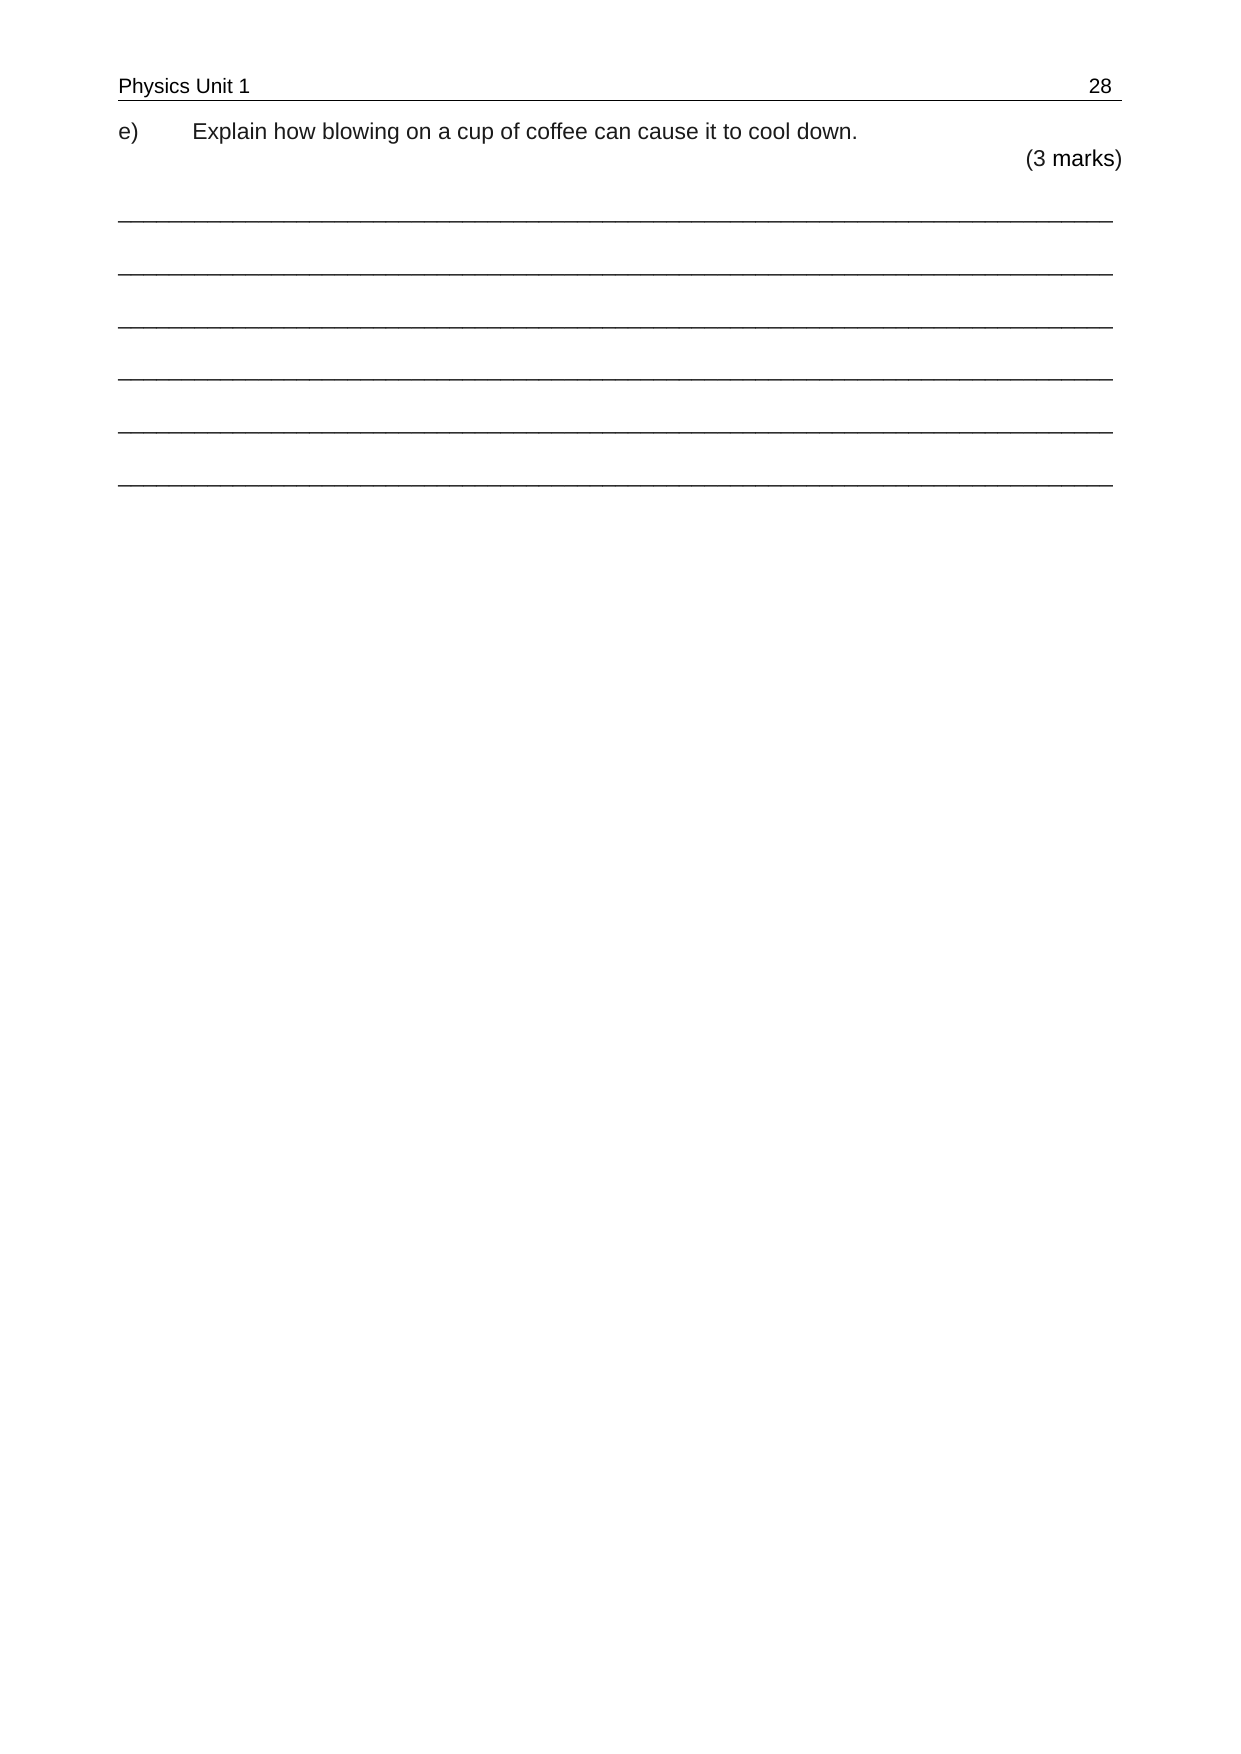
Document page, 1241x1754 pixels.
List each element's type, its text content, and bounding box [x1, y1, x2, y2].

text ____________________________________________________________________________________________________________________________________________________________________________________________________________________________________________________________________________________________________________________________________________________________________________________________________________________________________________________________________________________ [118, 197, 1122, 487]
text (3 marks) [118, 144, 1122, 171]
text e) Explain how blowing on a cup of coffee can cause it to cool down. [118, 118, 1122, 144]
